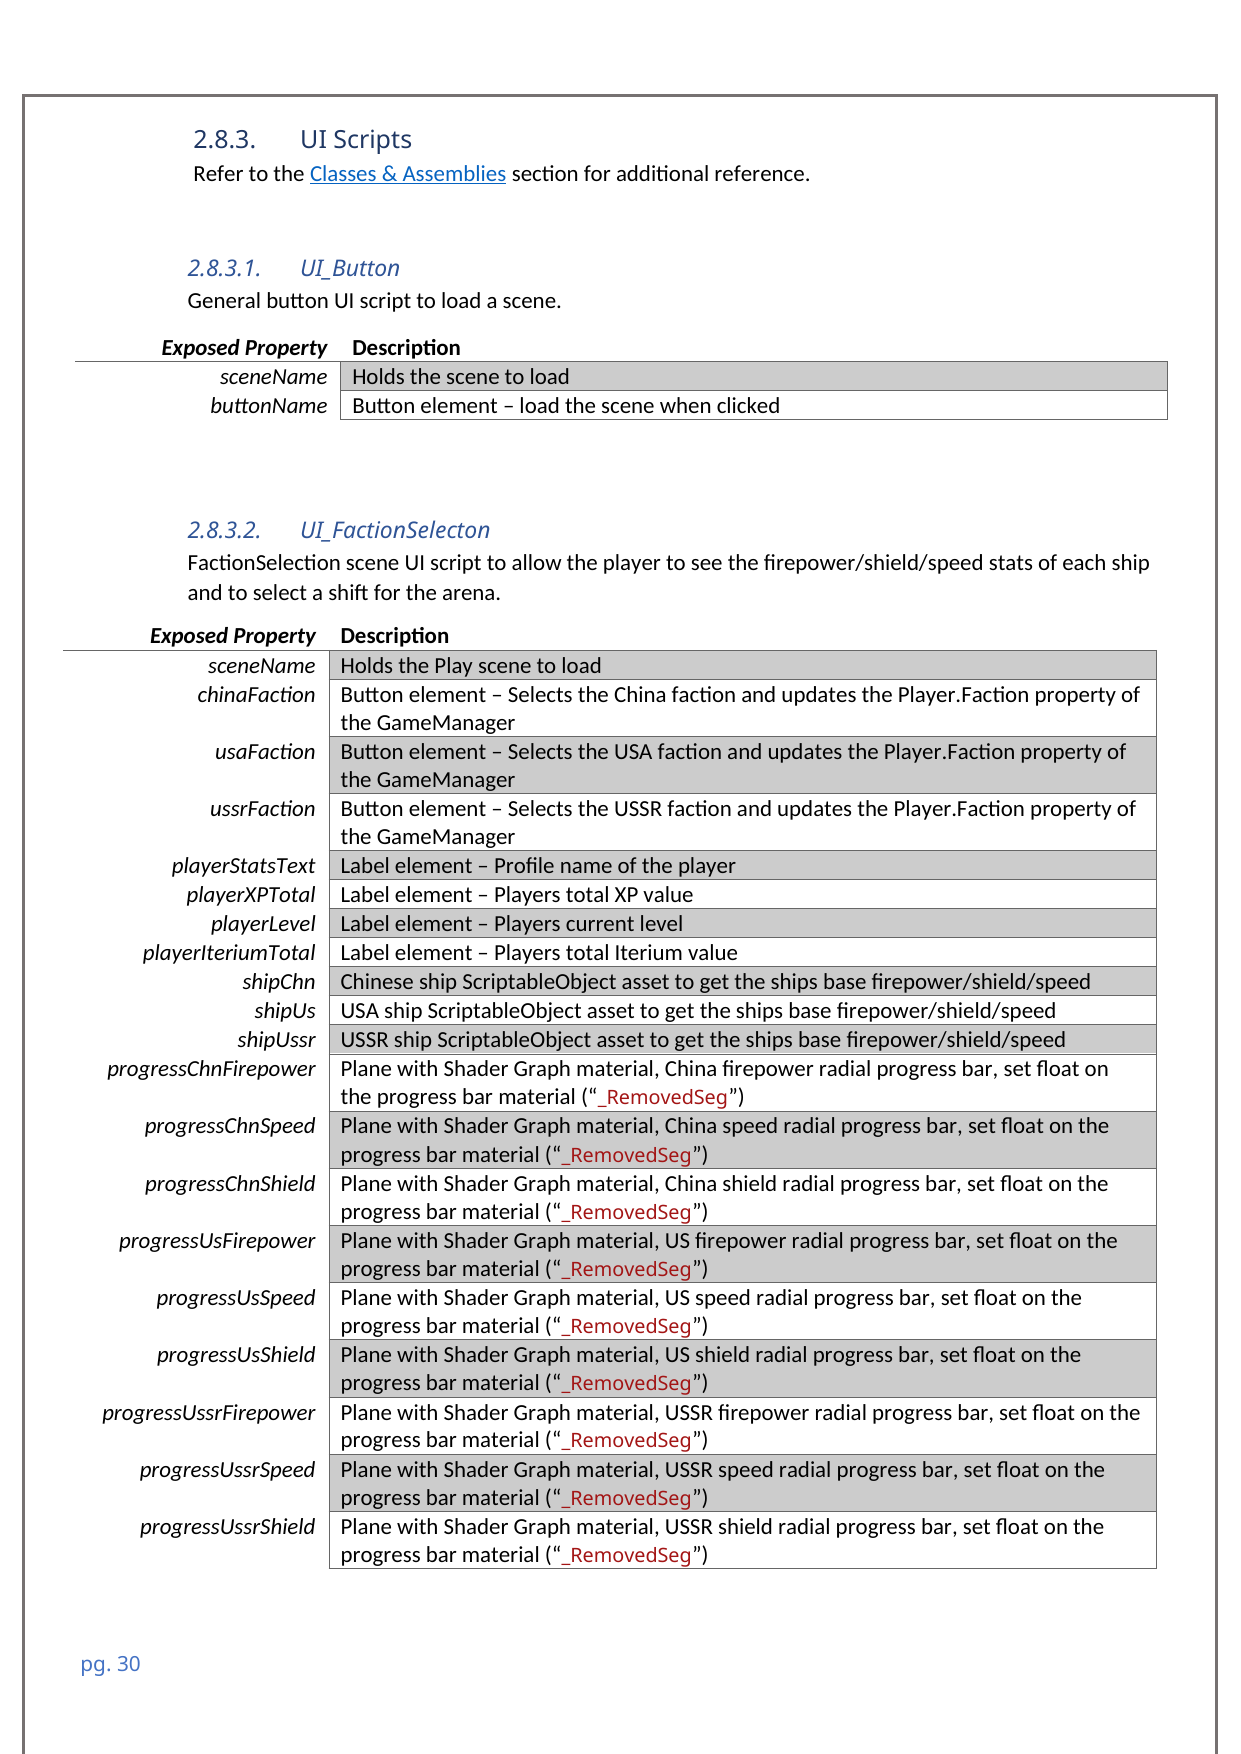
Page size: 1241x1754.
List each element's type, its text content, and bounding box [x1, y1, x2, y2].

table_cell Button element – Selects the USA faction and updates the Player.Faction property of the GameManager [330, 737, 1156, 793]
table_cell playerStatsText [63, 850, 329, 879]
table_cell progressUsSpeed [63, 1282, 329, 1339]
text Refer to the Classes & Assemblies section for additional reference. [193, 159, 1165, 187]
table_cell chinaFaction [63, 679, 329, 736]
table_cell shipChn [63, 966, 329, 995]
table_cell Button element – Selects the USSR faction and updates the Player.Faction property of the GameManager [330, 794, 1156, 850]
table_cell Button element – Selects the China faction and updates the Player.Faction property of the GameManager [330, 680, 1156, 736]
table_cell progressUsFirepower [63, 1225, 329, 1282]
table_cell Plane with Shader Graph material, USSR speed radial progress bar, set float on the progress bar material (“_RemovedSeg”) [330, 1455, 1156, 1511]
table_cell playerLevel [63, 908, 329, 937]
table_cell Plane with Shader Graph material, China shield radial progress bar, set float on the progress bar material (“_RemovedSeg”) [330, 1169, 1156, 1225]
table_cell Label element – Profile name of the player [330, 851, 1156, 879]
table_cell progressChnFirepower [63, 1054, 329, 1111]
table_cell shipUssr [63, 1024, 329, 1053]
table_cell Holds the Play scene to load [330, 651, 1156, 679]
table_cell progressUssrShield [63, 1511, 329, 1568]
table_cell Label element – Players total XP value [330, 880, 1156, 908]
text FactionSelection scene UI script to allow the player to see the firepower/shield/speed stats of each ship and to select a shift for the arena. [187, 548, 1165, 606]
table_cell Plane with Shader Graph material, China speed radial progress bar, set float on the progress bar material (“_RemovedSeg”) [330, 1112, 1156, 1168]
table_cell Plane with Shader Graph material, US speed radial progress bar, set float on the progress bar material (“_RemovedSeg”) [330, 1283, 1156, 1339]
table_cell Plane with Shader Graph material, USSR firepower radial progress bar, set float on the progress bar material (“_RemovedSeg”) [330, 1398, 1156, 1454]
table_cell usaFaction [63, 736, 329, 793]
table_cell Label element – Players total Iterium value [330, 938, 1156, 966]
table_cell progressUssrSpeed [63, 1454, 329, 1511]
table_cell Plane with Shader Graph material, US firepower radial progress bar, set float on the progress bar material (“_RemovedSeg”) [330, 1226, 1156, 1282]
table_cell playerIteriumTotal [63, 937, 329, 966]
table_cell playerXPTotal [63, 879, 329, 908]
table_cell Plane with Shader Graph material, USSR shield radial progress bar, set float on the progress bar material (“_RemovedSeg”) [330, 1512, 1156, 1568]
table_cell ussrFaction [63, 793, 329, 850]
table_header Exposed Property [75, 333, 341, 361]
table_cell Plane with Shader Graph material, US shield radial progress bar, set float on the progress bar material (“_RemovedSeg”) [330, 1340, 1156, 1397]
table_cell sceneName [63, 651, 329, 679]
subtitle UI Scripts [193, 122, 1165, 156]
table_header Description [341, 333, 1168, 361]
table_cell shipUs [63, 995, 329, 1024]
table_header Description [329, 622, 1156, 650]
table_cell sceneName [75, 362, 340, 390]
table_cell progressUsShield [63, 1339, 329, 1397]
table_cell progressUssrFirepower [63, 1397, 329, 1454]
table_cell progressChnShield [63, 1168, 329, 1225]
table_cell Plane with Shader Graph material, China firepower radial progress bar, set float on the progress bar material (“_RemovedSeg”) [330, 1055, 1156, 1111]
table_cell USSR ship ScriptableObject asset to get the ships base firepower/shield/speed [330, 1025, 1156, 1053]
subtitle UI_Button [187, 252, 1165, 284]
table_cell USA ship ScriptableObject asset to get the ships base firepower/shield/speed [330, 996, 1156, 1024]
table_cell buttonName [75, 390, 340, 419]
table_cell Button element – load the scene when clicked [341, 391, 1167, 419]
table_cell Label element – Players current level [330, 909, 1156, 937]
text General button UI script to load a scene. [187, 286, 1165, 314]
table_cell progressChnSpeed [63, 1111, 329, 1168]
subtitle UI_FactionSelecton [187, 514, 1165, 545]
table_cell Chinese ship ScriptableObject asset to get the ships base firepower/shield/speed [330, 967, 1156, 995]
table_header Exposed Property [63, 622, 329, 650]
table_cell Holds the scene to load [341, 362, 1167, 390]
